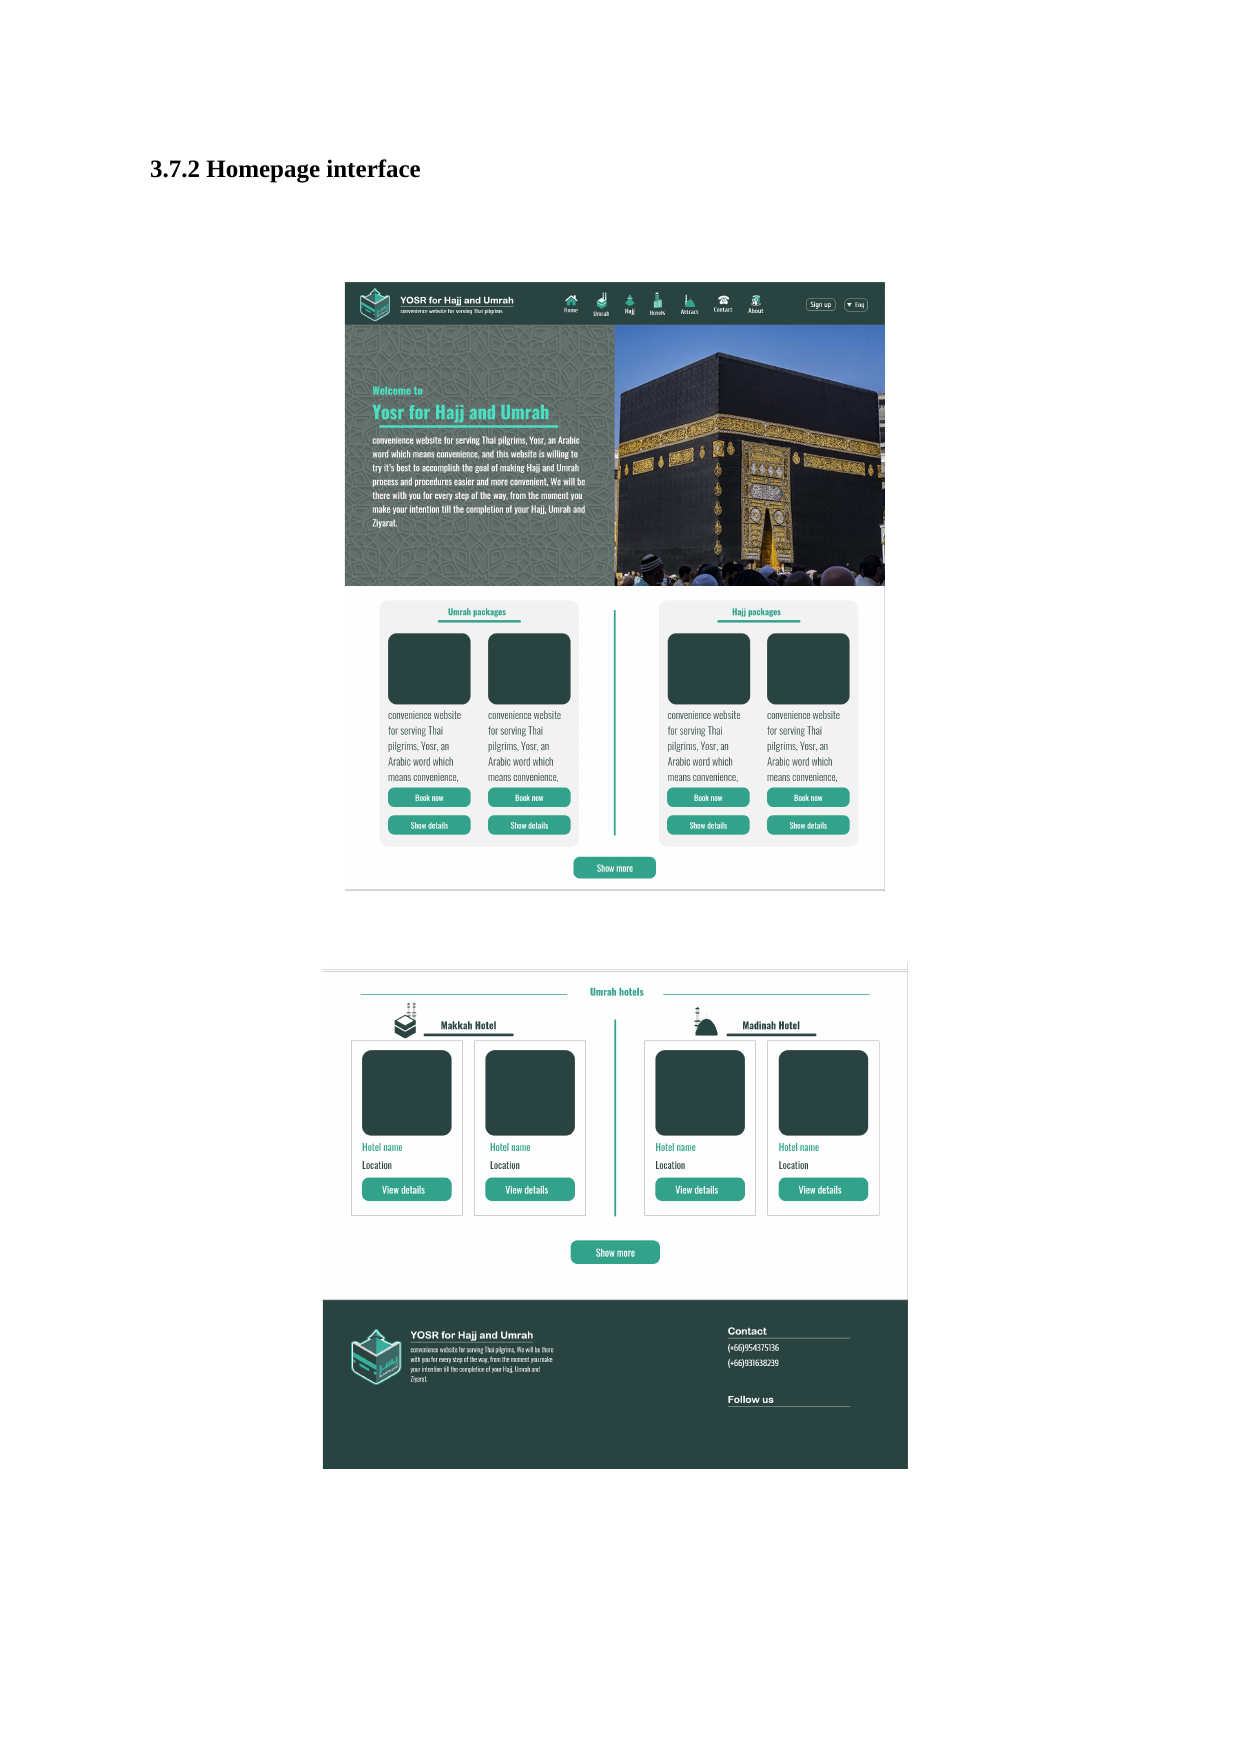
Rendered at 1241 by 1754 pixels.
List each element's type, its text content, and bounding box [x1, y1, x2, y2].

picture [344, 282, 885, 892]
subtitle 3.7.2 Homepage interface [150, 154, 1090, 183]
picture [322, 963, 908, 1469]
